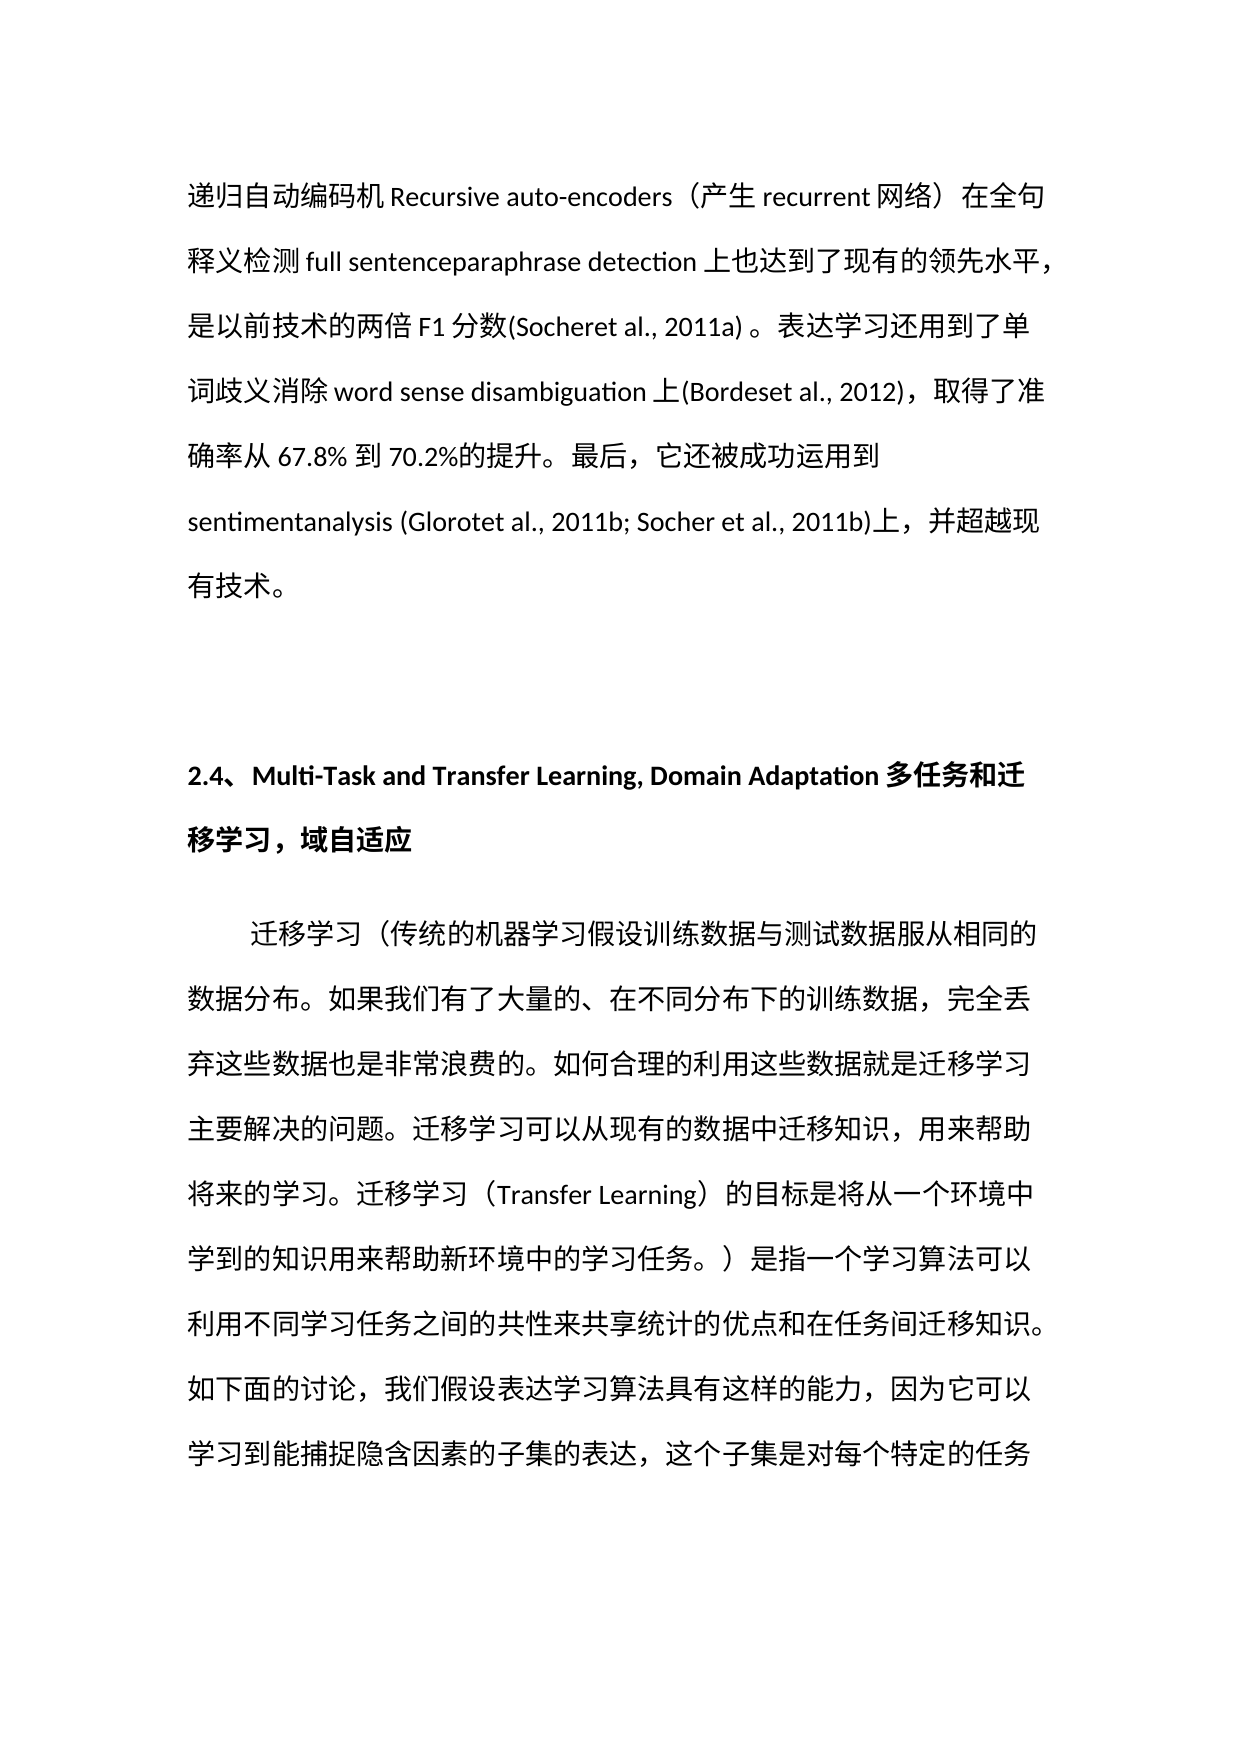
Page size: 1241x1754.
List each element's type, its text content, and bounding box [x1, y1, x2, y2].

text 2.4、Multi-Task and Transfer Learning, Domain Adaptation多任务和迁移学习，域自适应 [187, 740, 1053, 870]
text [187, 899, 1053, 1484]
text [187, 162, 1053, 617]
